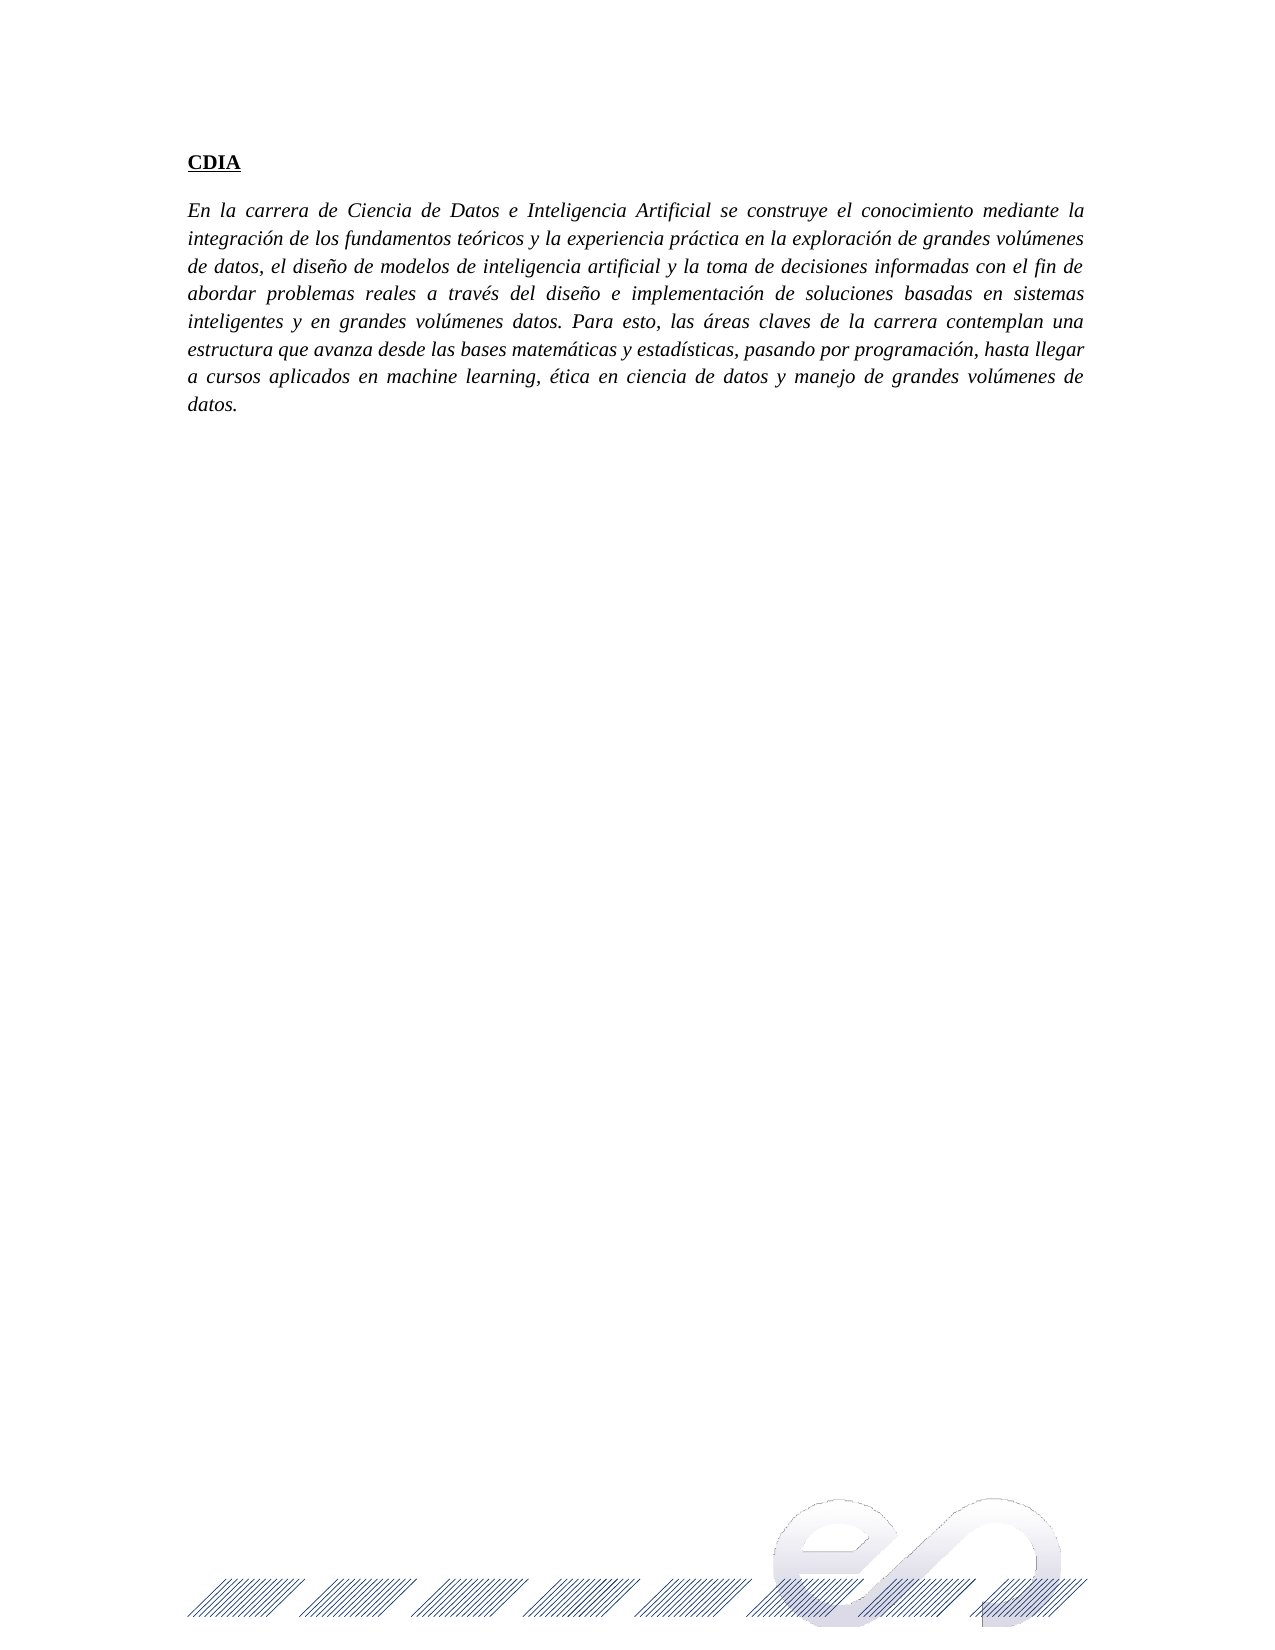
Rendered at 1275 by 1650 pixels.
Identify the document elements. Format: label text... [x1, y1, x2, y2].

picture [772, 1496, 1061, 1627]
text CDIA [187, 150, 1087, 174]
text En la carrera de Ciencia de Datos e Inteligencia Artificial se construye el conocimiento mediante la integración de los fundamentos teóricos y la experiencia práctica en la exploración de grandes volúmenes de datos, el diseño de modelos de inteligencia artificial y la toma de decisiones informadas con el fin de abordar problemas reales a través del diseño e implementación de soluciones basadas en sistemas inteligentes y en grandes volúmenes datos. Para esto, las áreas claves de la carrera contemplan una estructura que avanza desde las bases matemáticas y estadísticas, pasando por programación, hasta llegar a cursos aplicados en machine learning, ética en ciencia de datos y manejo de grandes volúmenes de datos. [187, 198, 1087, 416]
